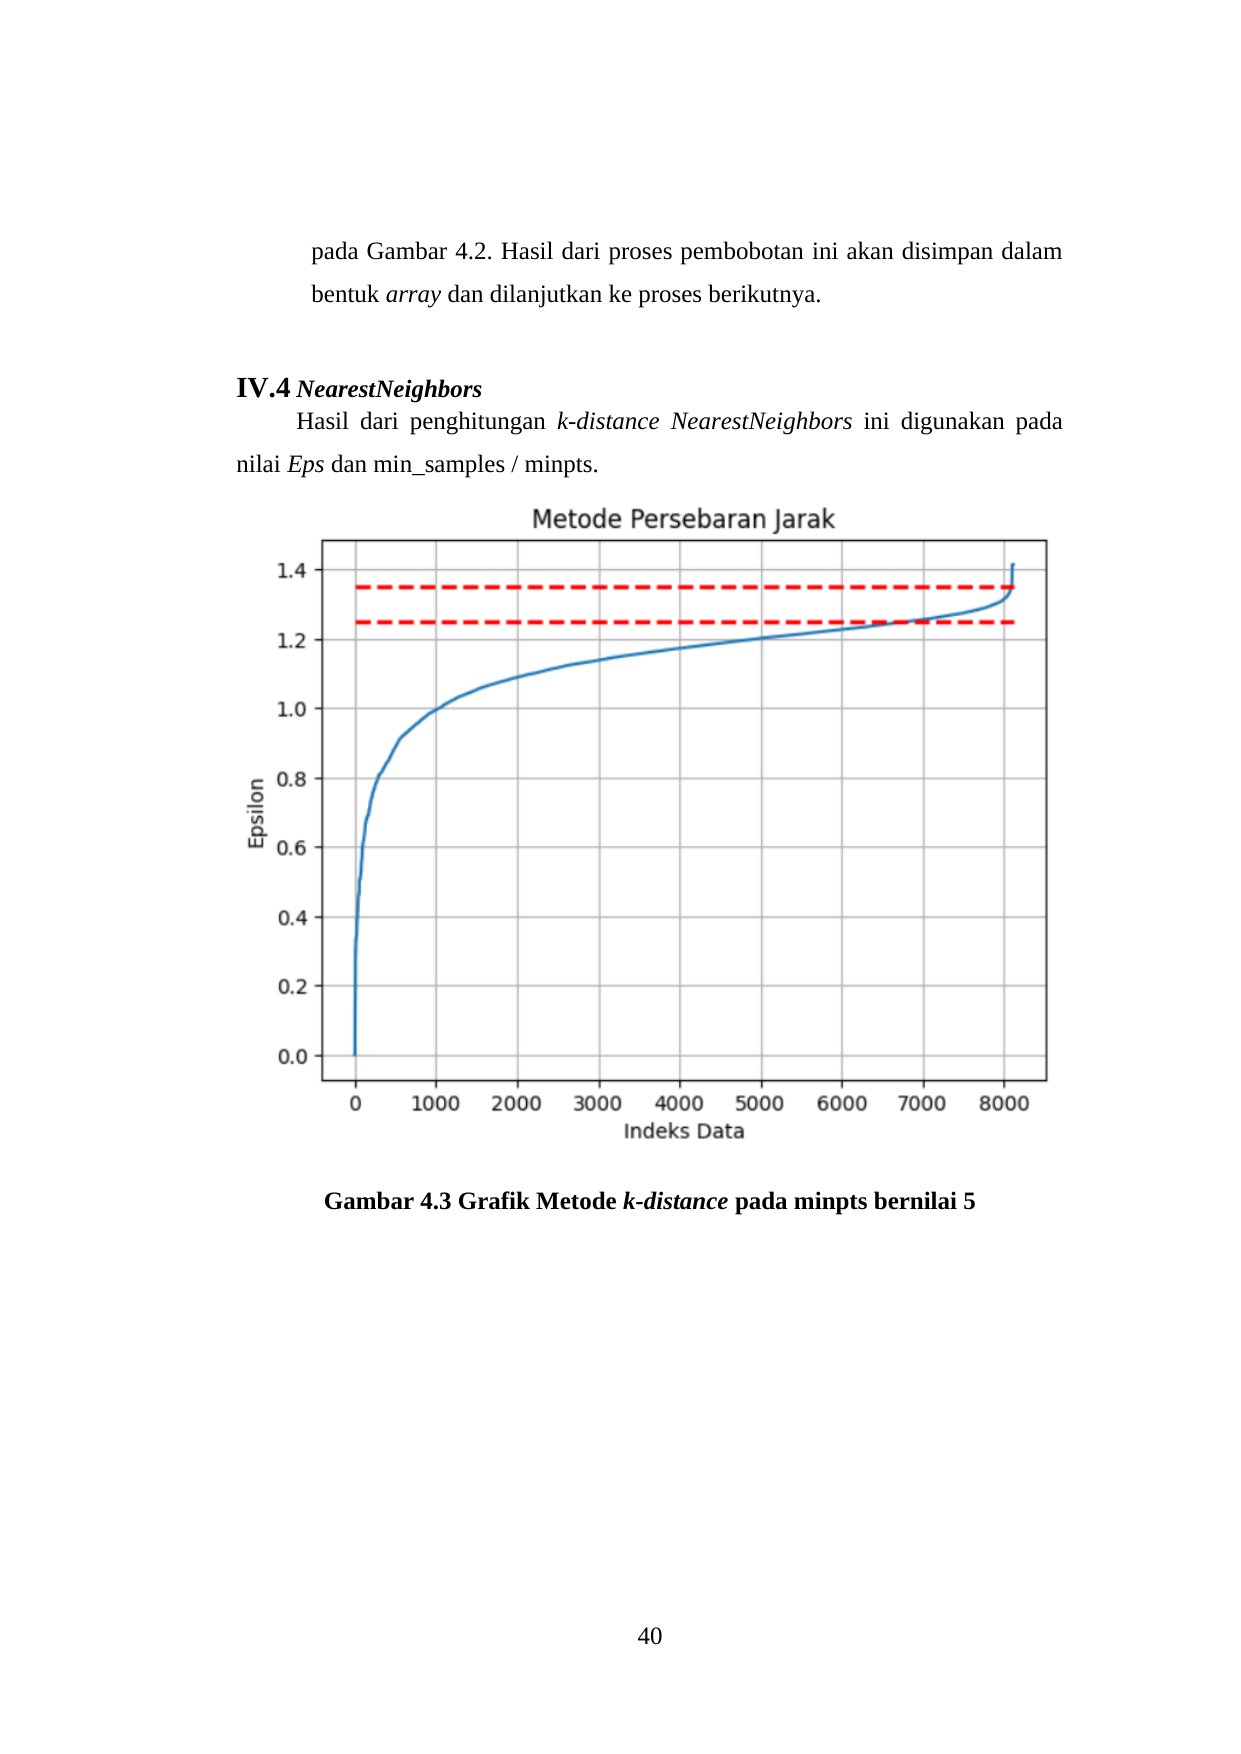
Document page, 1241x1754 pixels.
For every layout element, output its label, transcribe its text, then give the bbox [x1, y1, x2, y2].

text Gambar 4.3 Grafik Metode k-distance pada minpts bernilai 5 [236, 1155, 1063, 1214]
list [311, 236, 1063, 308]
text Hasil dari penghitungan k-distance NearestNeighbors ini digunakan pada nilai Eps dan min_samples / minpts. [236, 406, 1063, 478]
subtitle NearestNeighbors [236, 370, 1063, 403]
picture [236, 492, 1064, 1155]
